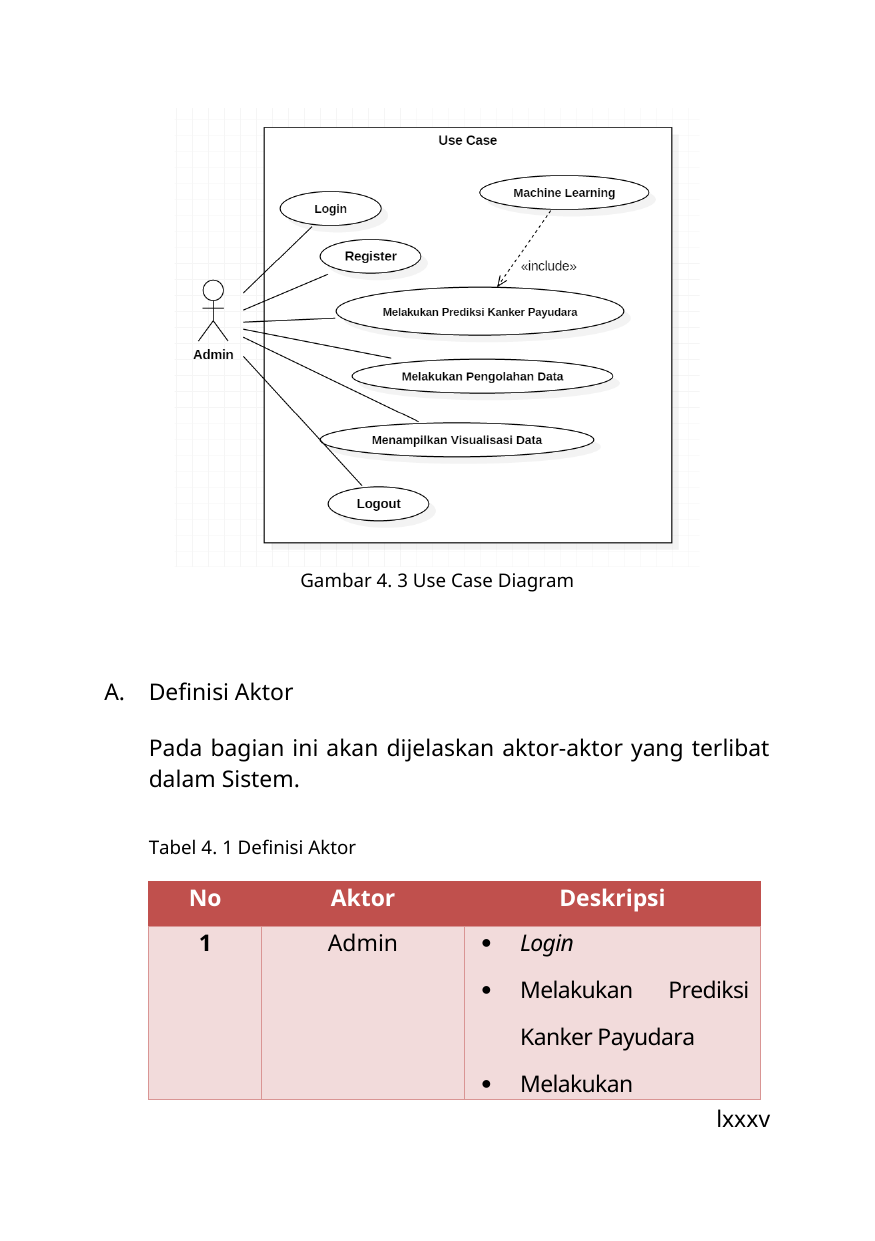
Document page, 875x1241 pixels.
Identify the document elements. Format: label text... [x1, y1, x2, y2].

text Gambar 4. 3 Use Case Diagram [104, 567, 770, 592]
table_cell 1 [149, 927, 261, 1099]
table_header Aktor [262, 882, 464, 926]
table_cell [465, 927, 760, 1099]
picture [174, 108, 700, 567]
text Tabel 4. 1 Definisi Aktor [148, 834, 770, 860]
list Definisi Aktor [104, 676, 770, 707]
list Pada bagian ini akan dijelaskan aktor-aktor yang terlibat dalam Sistem. [148, 732, 770, 794]
table_cell Admin [262, 927, 464, 1099]
table_header No [149, 882, 261, 926]
table_header Deskripsi [465, 882, 760, 926]
